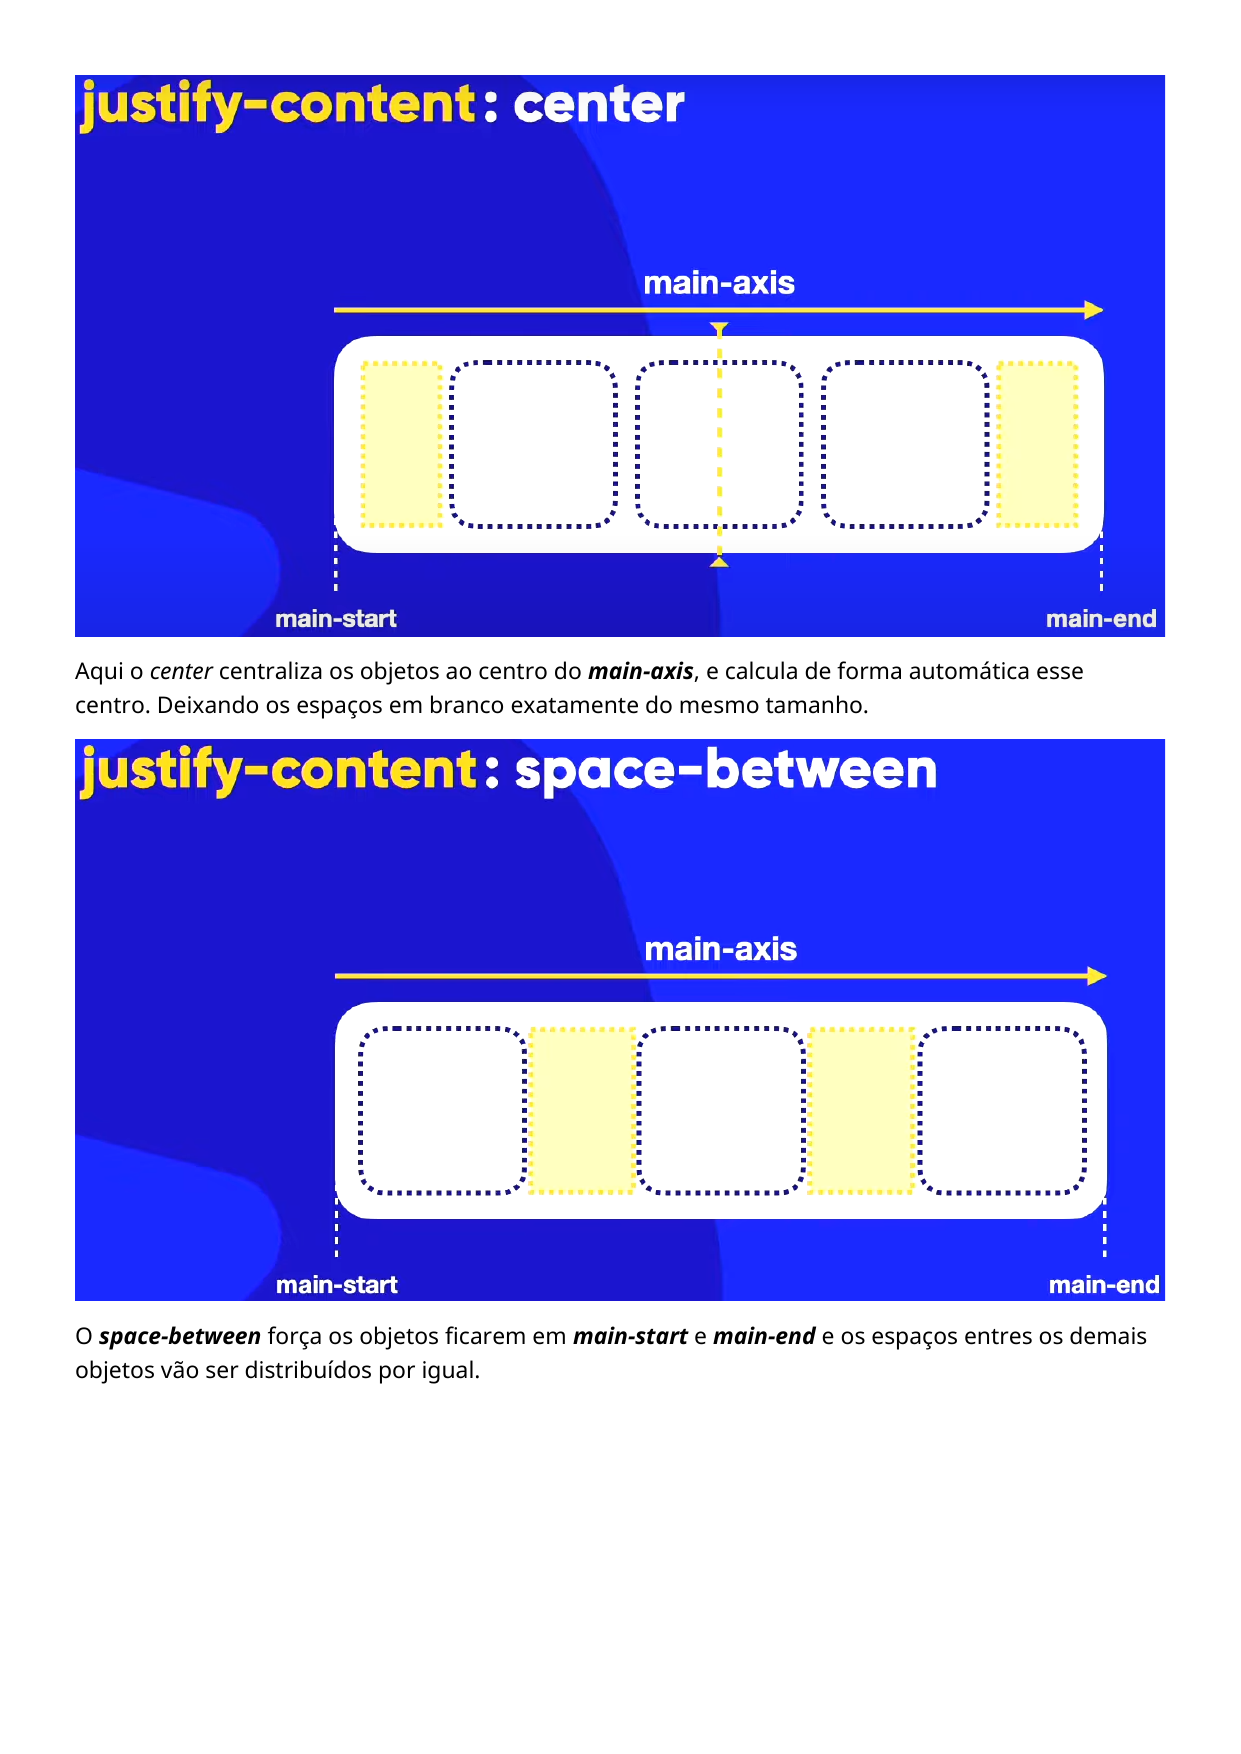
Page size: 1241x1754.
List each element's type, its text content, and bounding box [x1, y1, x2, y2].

picture [75, 75, 1166, 637]
text Aqui o center centraliza os objetos ao centro do main-axis, e calcula de forma automática esse centro. Deixando os espaços em branco exatamente do mesmo tamanho. [75, 655, 1165, 720]
picture [75, 739, 1166, 1301]
text O space-between força os objetos ficarem em main-start e main-end e os espaços entres os demais objetos vão ser distribuídos por igual. [75, 1320, 1165, 1385]
